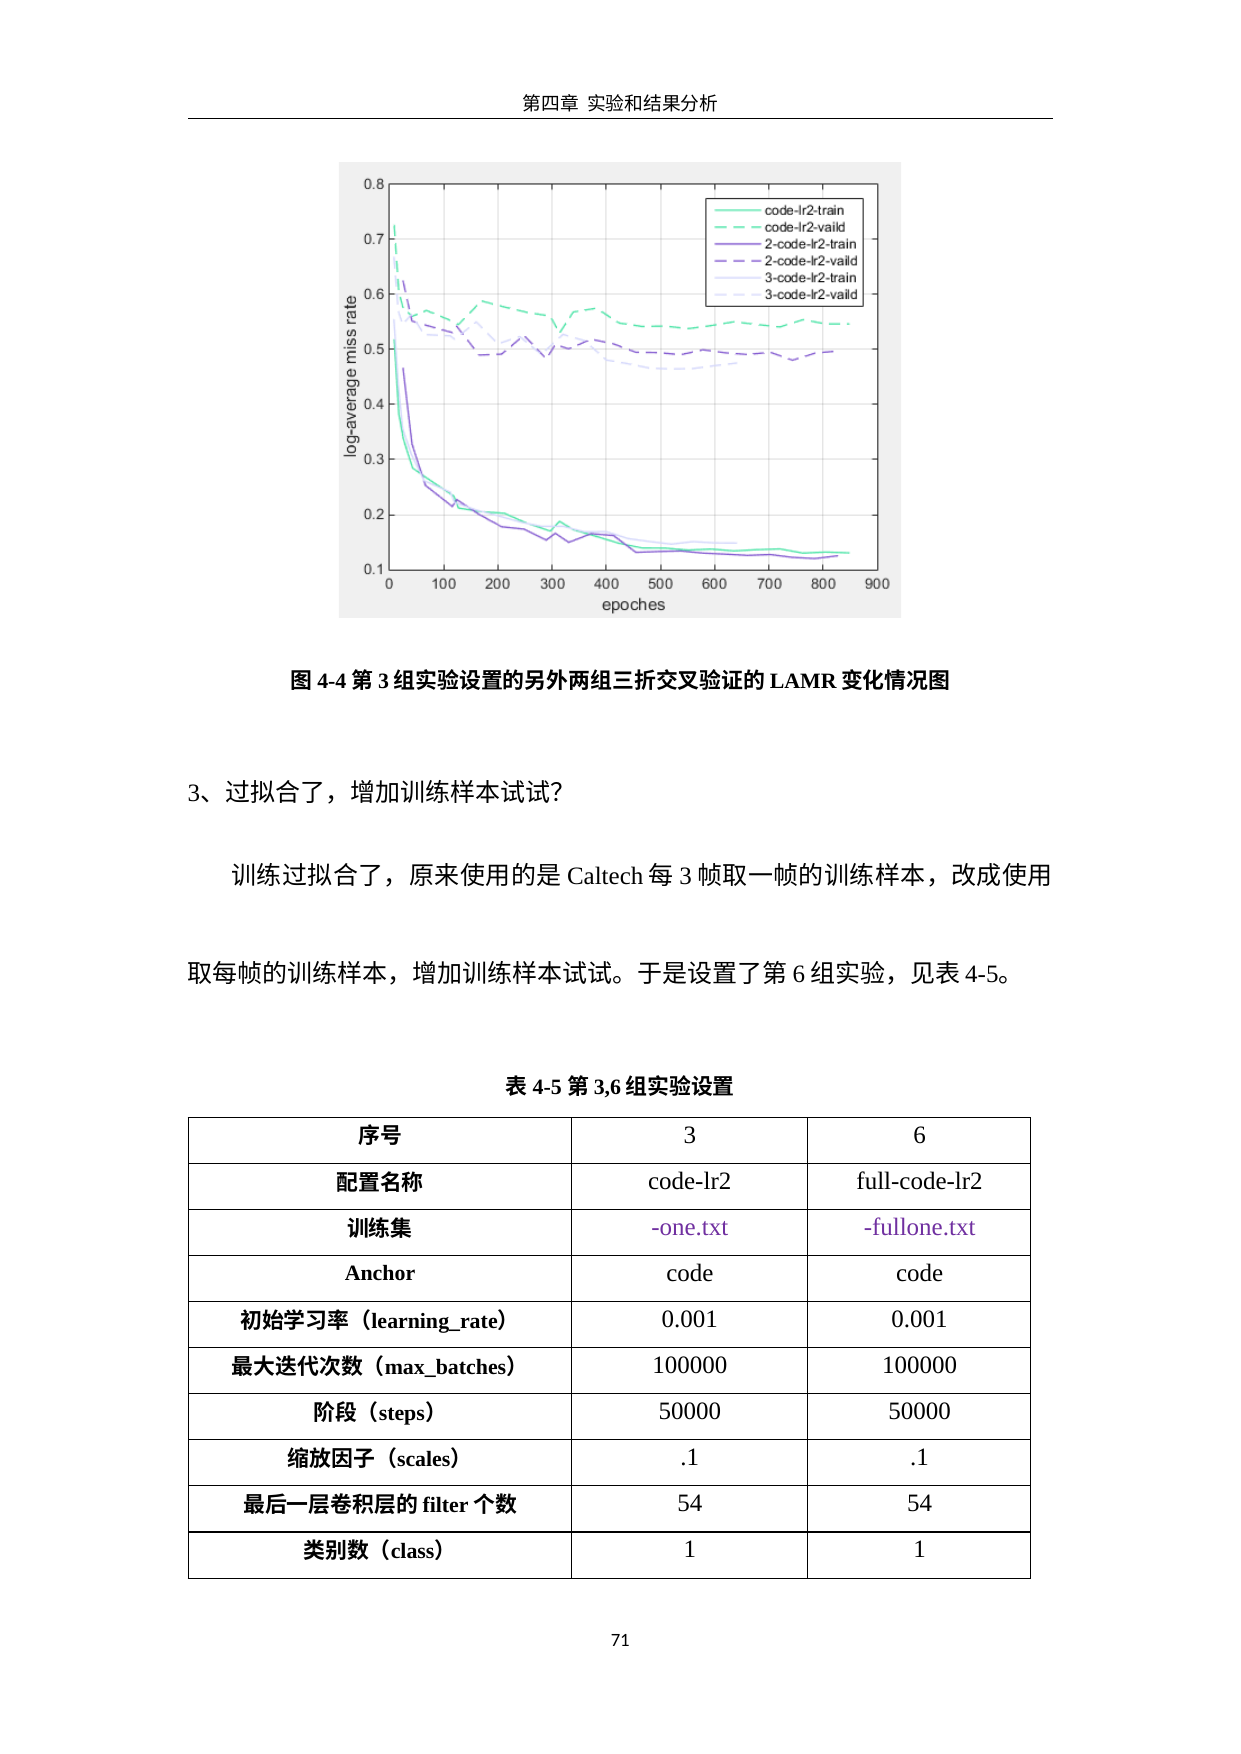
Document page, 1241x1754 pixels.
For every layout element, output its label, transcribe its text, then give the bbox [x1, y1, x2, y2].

table_header 3 [572, 1118, 807, 1163]
table_cell 50000 [572, 1394, 807, 1439]
table_header 6 [808, 1118, 1030, 1163]
table_cell .1 [808, 1440, 1030, 1485]
table_header 序号 [189, 1118, 571, 1163]
table_cell 50000 [808, 1394, 1030, 1439]
table_cell 初始学习率（learning_rate） [189, 1302, 571, 1347]
text 表 4-5 第3,6组实验设置 [187, 1069, 1053, 1101]
table_cell code-lr2 [572, 1164, 807, 1209]
table_cell 配置名称 [189, 1164, 571, 1209]
table_cell 缩放因子（scales） [189, 1440, 571, 1485]
text 训练过拟合了，原来使用的是Caltech每3帧取一帧的训练样本，改成使用取每帧的训练样本，增加训练样本试试。于是设置了第6组实验，见表4-5。 [187, 841, 1053, 1004]
table_cell 0.001 [572, 1302, 807, 1347]
text 图 4-4 第3组实验设置的另外两组三折交叉验证的LAMR变化情况图 [187, 663, 1053, 695]
table_cell -one.txt [572, 1210, 807, 1255]
table_cell code [572, 1256, 807, 1301]
table_cell code [808, 1256, 1030, 1301]
table_cell -fullone.txt [808, 1210, 1030, 1255]
table_cell full-code-lr2 [808, 1164, 1030, 1209]
table_cell 最后一层卷积层的filter个数 [189, 1486, 571, 1531]
table_cell .1 [572, 1440, 807, 1485]
table_cell 训练集 [189, 1210, 571, 1255]
table_cell 阶段（steps） [189, 1394, 571, 1439]
table_cell 最大迭代次数（max_batches） [189, 1348, 571, 1393]
table_cell 54 [808, 1486, 1030, 1531]
picture [338, 162, 902, 618]
table_cell 54 [572, 1486, 807, 1531]
table_cell 1 [572, 1533, 807, 1577]
text 3、过拟合了，增加训练样本试试？ [187, 758, 1053, 823]
table_cell 类别数（class） [189, 1533, 571, 1577]
table_cell 100000 [808, 1348, 1030, 1393]
table_cell 0.001 [808, 1302, 1030, 1347]
table_cell 1 [808, 1533, 1030, 1577]
table_cell Anchor [189, 1256, 571, 1301]
table_cell 100000 [572, 1348, 807, 1393]
